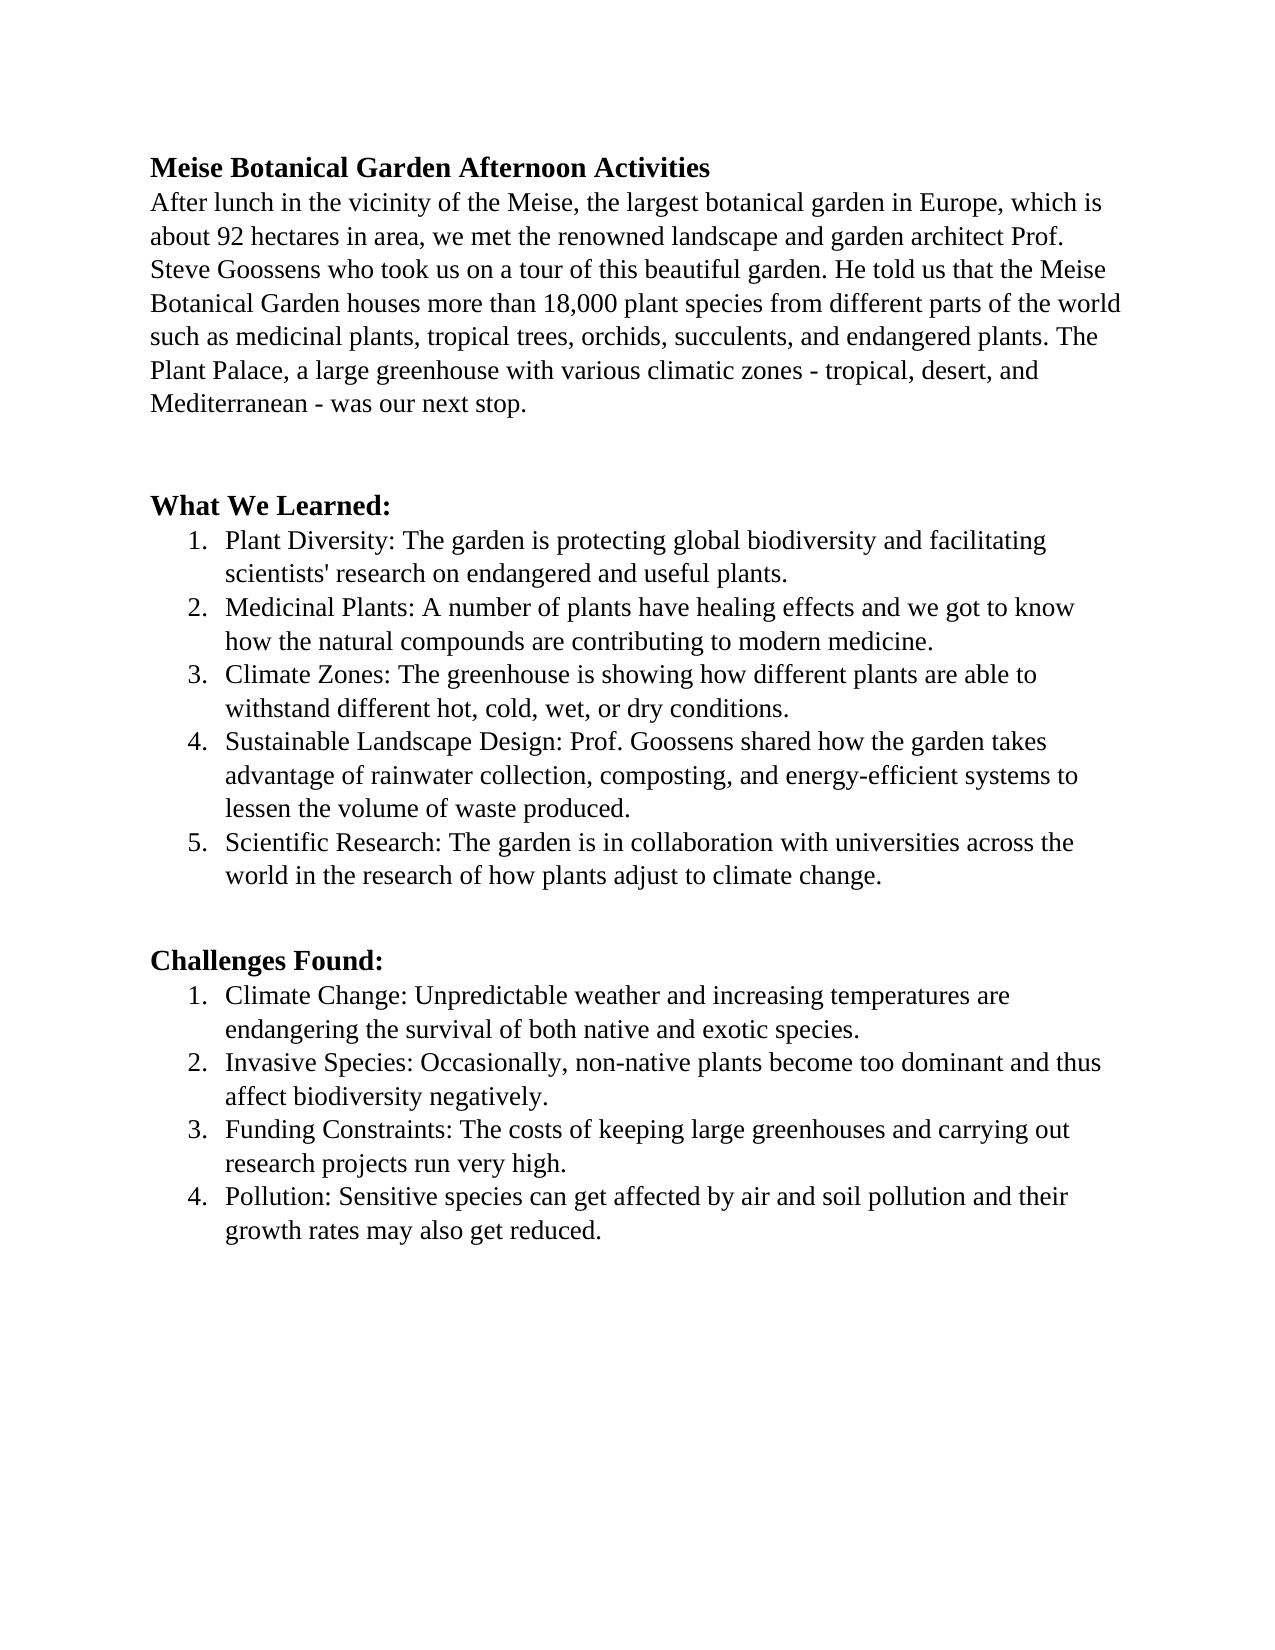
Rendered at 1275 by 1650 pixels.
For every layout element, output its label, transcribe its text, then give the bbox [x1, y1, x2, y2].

subtitle Challenges Found: [150, 943, 1125, 977]
subtitle Meise Botanical Garden Afternoon Activities [150, 150, 1125, 183]
list Scientific Research: The garden is in collaboration with universities across the world in the research of how plants adjust to climate change. [187, 826, 1125, 891]
text After lunch in the vicinity of the Meise, the largest botanical garden in Europe, which is about 92 hectares in area, we met the renowned landscape and garden architect Prof. Steve Goossens who took us on a tour of this beautiful garden. He told us that the Meise Botanical Garden houses more than 18,000 plant species from different parts of the world such as medicinal plants, tropical trees, orchids, succulents, and endangered plants. The Plant Palace, a large greenhouse with various climatic zones - tropical, desert, and Mediterranean - was our next stop. [150, 186, 1125, 418]
list Pollution: Sensitive species can get affected by air and soil pollution and their growth rates may also get reduced. [187, 1181, 1125, 1245]
list Sustainable Landscape Design: Prof. Goossens shared how the garden takes advantage of rainwater collection, composting, and energy-efficient systems to lessen the volume of waste produced. [187, 725, 1125, 823]
list Climate Zones: The greenhouse is showing how different plants are able to withstand different hot, cold, wet, or dry conditions. [187, 658, 1125, 723]
list Funding Constraints: The costs of keeping large greenhouses and carrying out research projects run very high. [187, 1113, 1125, 1178]
list Medicinal Plants: A number of plants have healing effects and we got to know how the natural compounds are contributing to modern medicine. [187, 591, 1125, 656]
list Invasive Species: Occasionally, non-native plants become too dominant and thus affect biodiversity negatively. [187, 1046, 1125, 1111]
list Climate Change: Unpredictable weather and increasing temperatures are endangering the survival of both native and exotic species. [187, 979, 1125, 1044]
list Plant Diversity: The garden is protecting global biodiversity and facilitating scientists' research on endangered and useful plants. [187, 524, 1125, 589]
subtitle What We Learned: [150, 488, 1125, 521]
